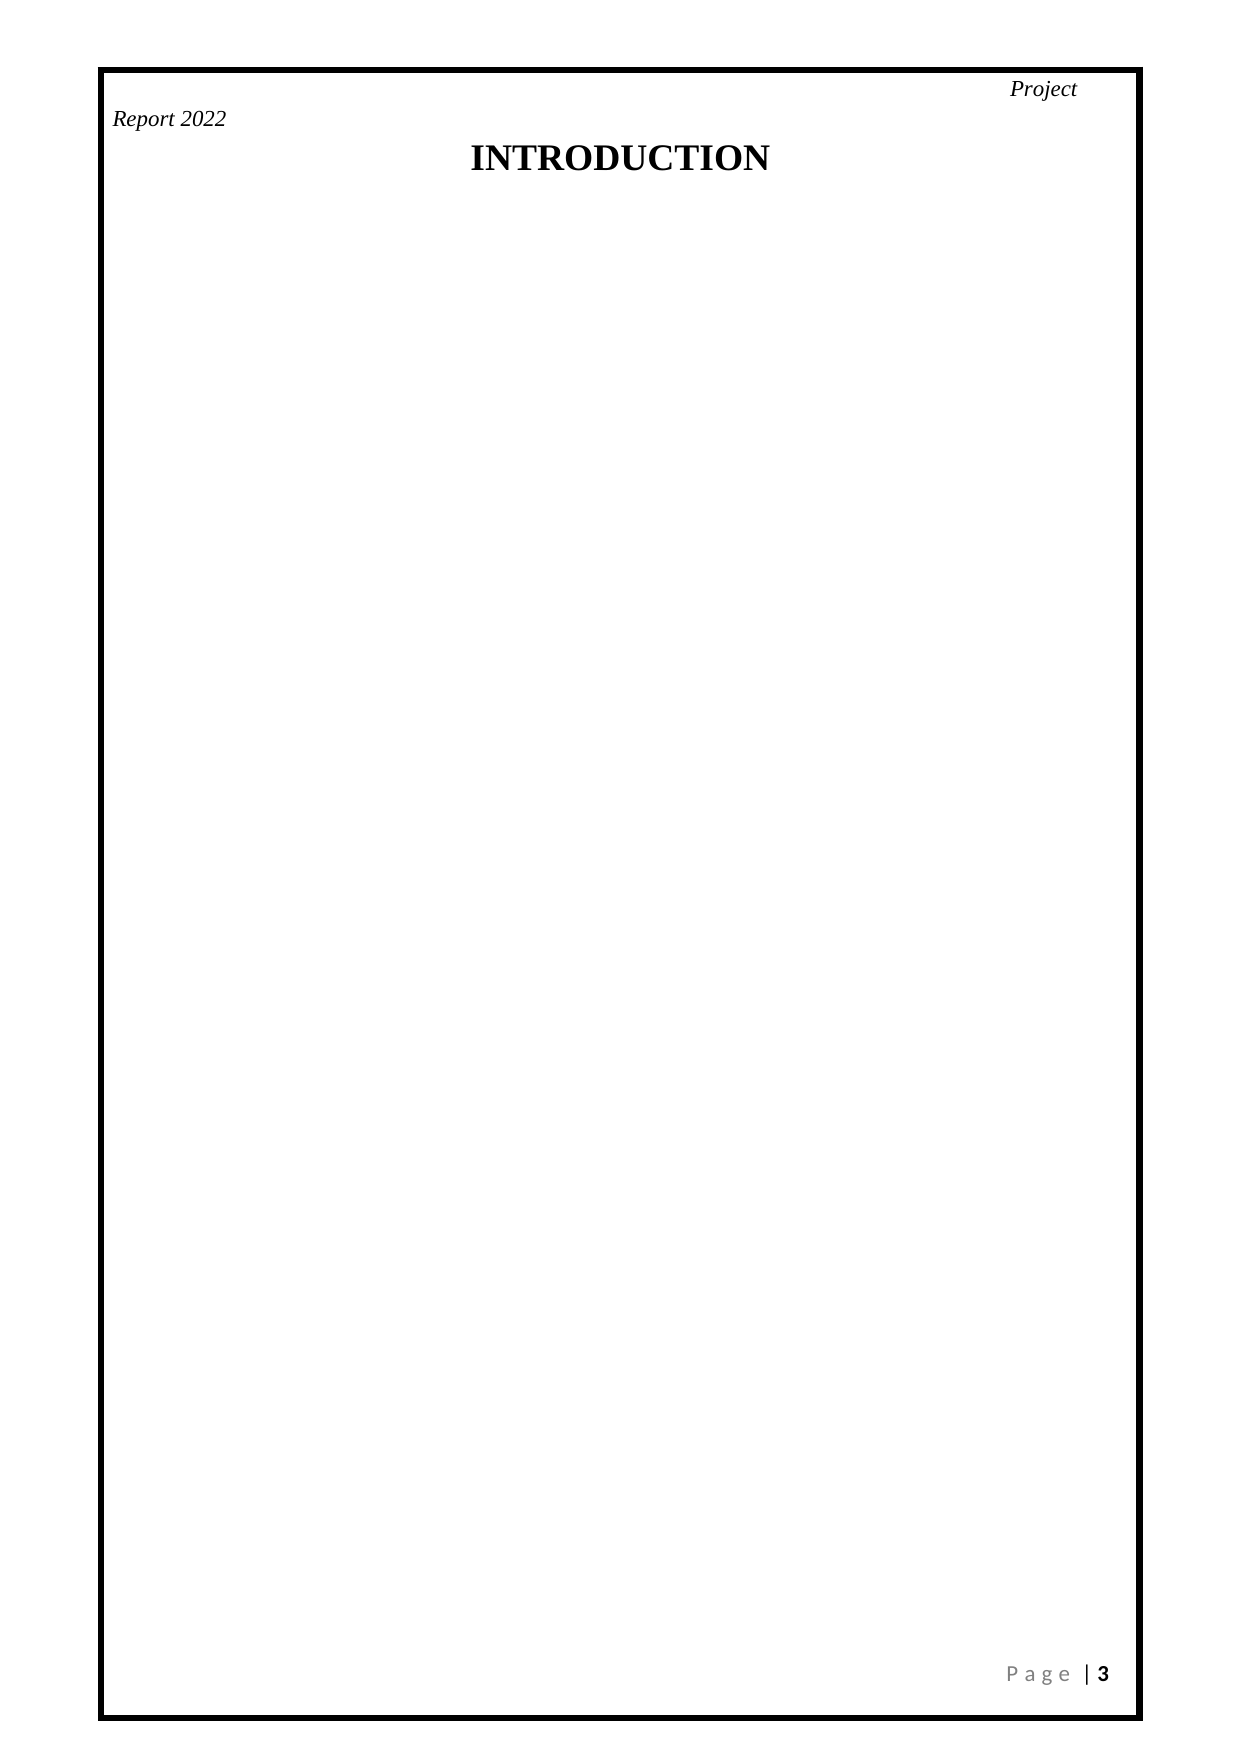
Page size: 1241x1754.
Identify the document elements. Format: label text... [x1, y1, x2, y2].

text INTRODUCTION [112, 135, 1128, 178]
